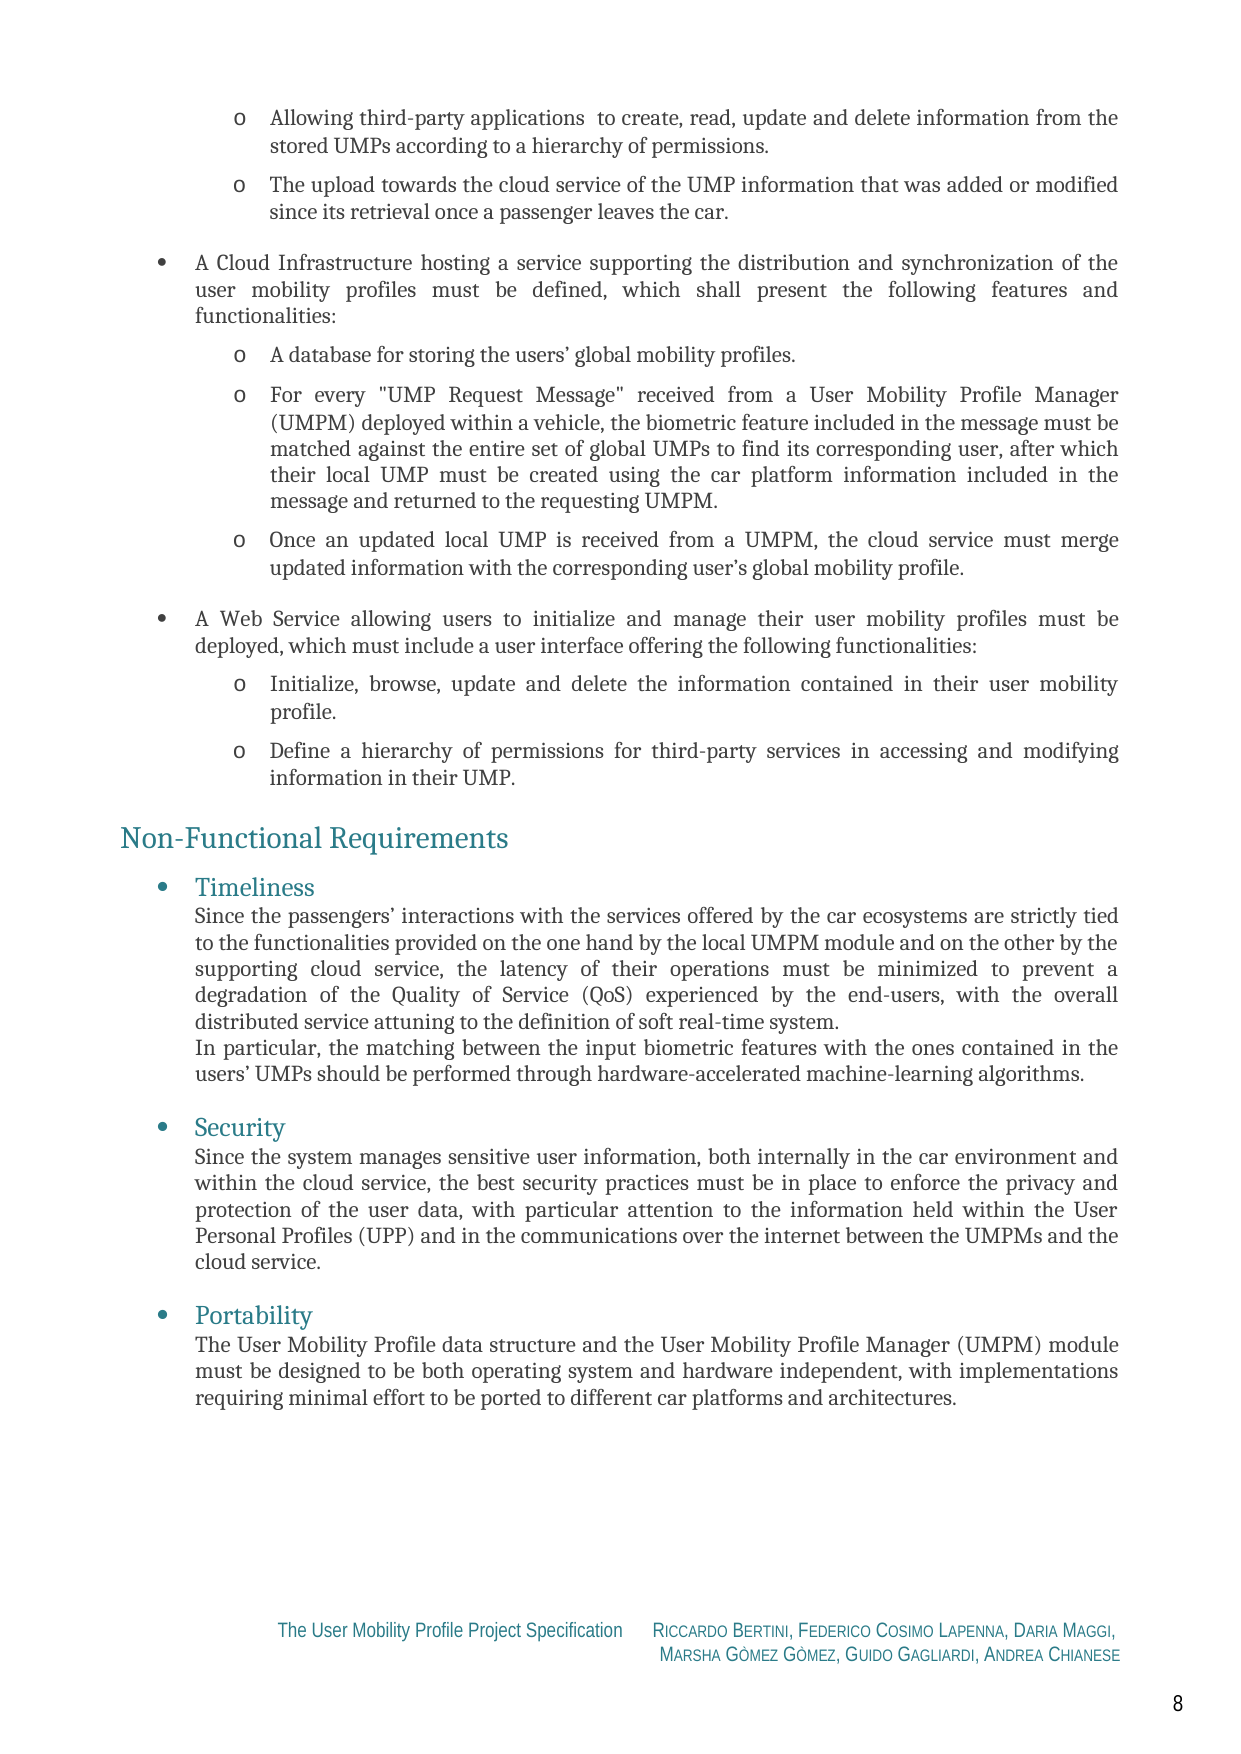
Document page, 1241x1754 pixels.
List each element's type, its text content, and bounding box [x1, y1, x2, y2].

list For every "UMP Request Message" received from a User Mobility Profile Manager (UMPM) deployed within a vehicle, the biometric feature included in the message must be matched against the entire set of global UMPs to find its corresponding user, after which their local UMP must be created using the car platform information included in the message and returned to the requesting UMPM. [233, 382, 1120, 515]
list A Cloud Infrastructure hosting a service supporting the distribution and synchronization of the user mobility profiles must be defined, which shall present the following features and functionalities: [158, 250, 1120, 329]
list Timeliness [158, 872, 1120, 903]
text Non-Functional Requirements [120, 821, 1120, 857]
list Initialize, browse, update and delete the information contained in their user mobility profile. [233, 671, 1120, 725]
list In particular, the matching between the input biometric features with the ones contained in the users’ UMPs should be performed through hardware-accelerated machine-learning algorithms. [195, 1035, 1120, 1087]
list Portability [158, 1300, 1120, 1332]
list The upload towards the cloud service of the UMP information that was added or modified since its retrieval once a passenger leaves the car. [232, 171, 1120, 225]
list The User Mobility Profile data structure and the User Mobility Profile Manager (UMPM) module must be designed to be both operating system and hardware independent, with implementations requiring minimal effort to be ported to different car platforms and architectures. [195, 1332, 1120, 1411]
list Allowing third-party applications to create, read, update and delete information from the stored UMPs according to a hierarchy of permissions. [233, 105, 1120, 159]
list Once an updated local UMP is received from a UMPM, the cloud service must merge updated information with the corresponding user’s global mobility profile. [232, 527, 1120, 581]
list A Web Service allowing users to initialize and manage their user mobility profiles must be deployed, which must include a user interface offering the following functionalities: [158, 606, 1120, 659]
list Since the system manages sensitive user information, both internally in the car environment and within the cloud service, the best security practices must be in place to enforce the privacy and protection of the user data, with particular attention to the information held within the User Personal Profiles (UPP) and in the communications over the internet between the UMPMs and the cloud service. [195, 1144, 1120, 1275]
list Security [158, 1112, 1120, 1144]
list Since the passengers’ interactions with the services offered by the car ecosystems are strictly tied to the functionalities provided on the one hand by the local UMPM module and on the other by the supporting cloud service, the latency of their operations must be minimized to prevent a degradation of the Quality of Service (QoS) experienced by the end-users, with the overall distributed service attuning to the definition of soft real-time system. [195, 903, 1120, 1035]
list Define a hierarchy of permissions for third-party services in accessing and modifying information in their UMP. [232, 738, 1120, 791]
list A database for storing the users’ global mobility profiles. [233, 342, 1120, 369]
